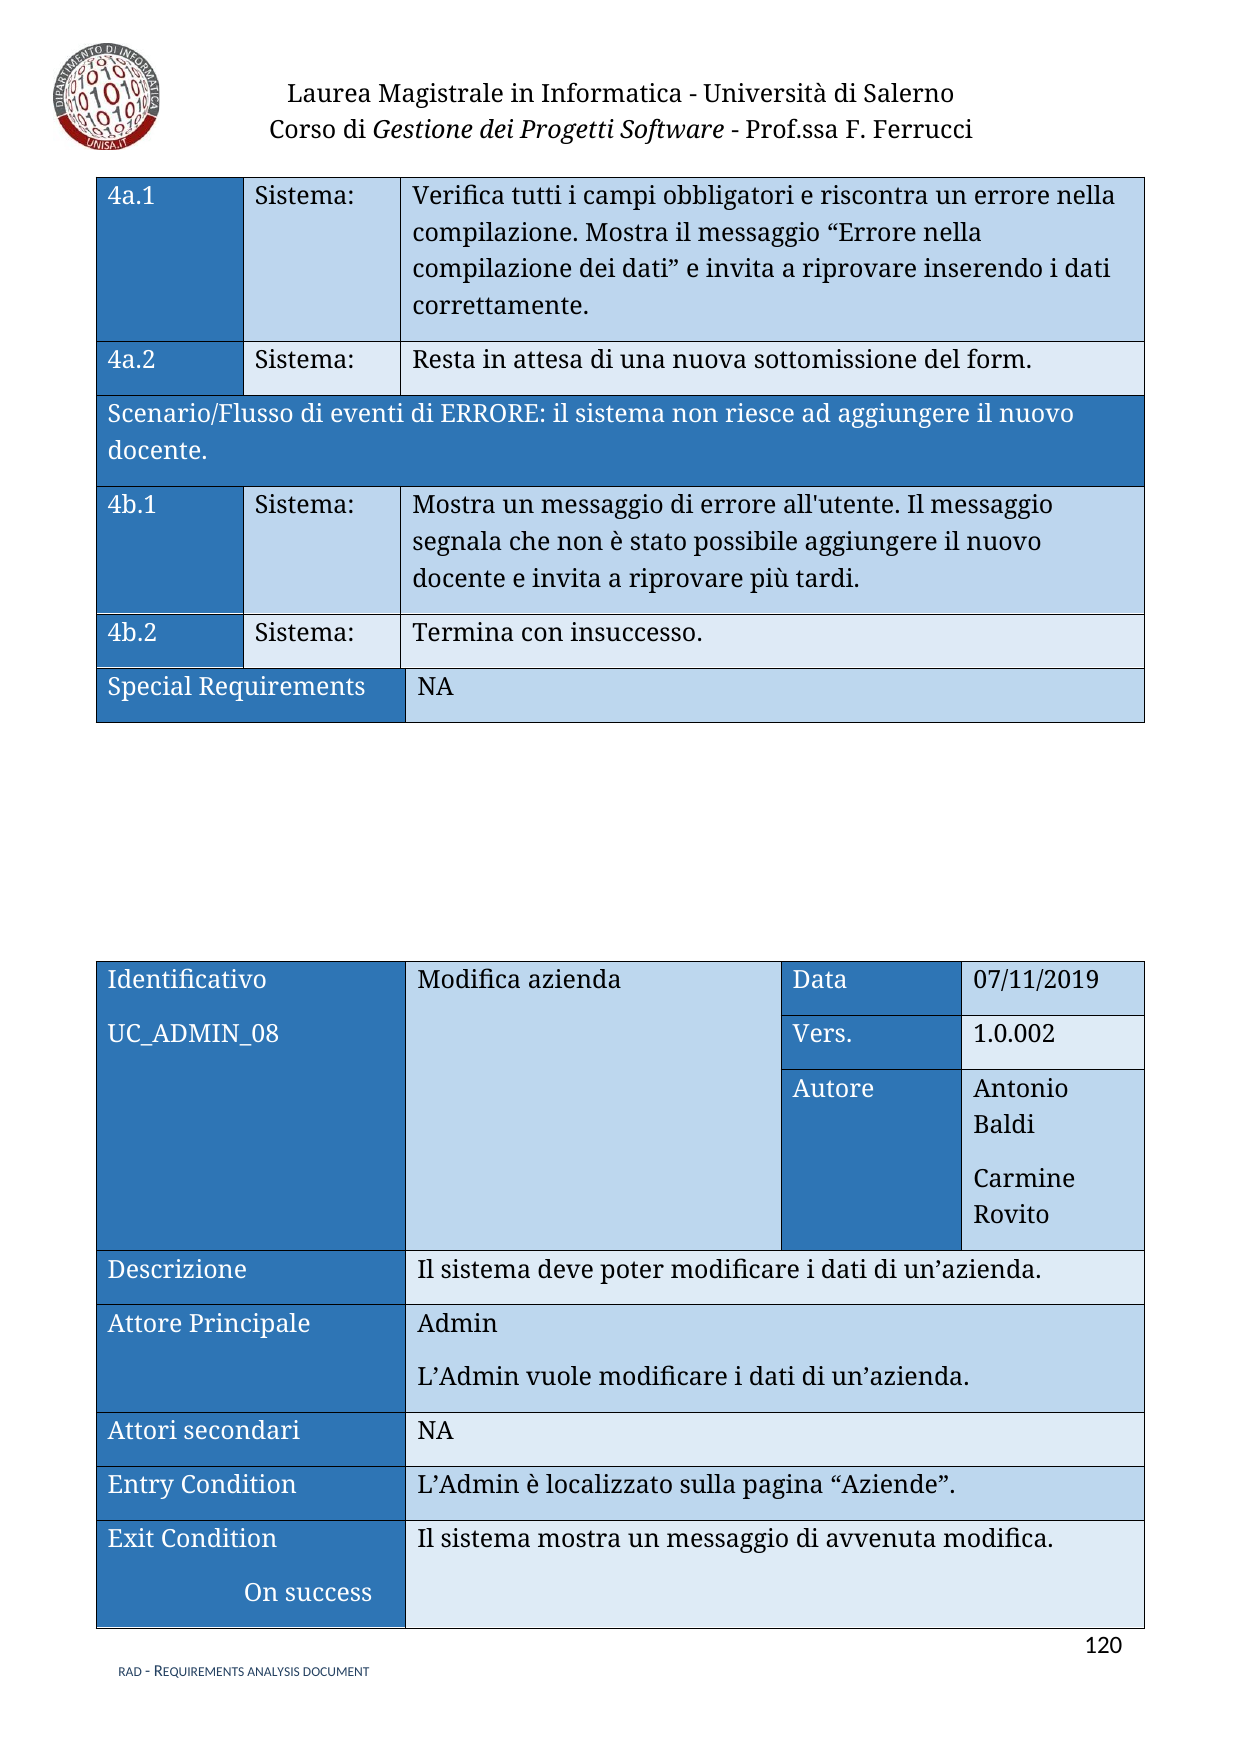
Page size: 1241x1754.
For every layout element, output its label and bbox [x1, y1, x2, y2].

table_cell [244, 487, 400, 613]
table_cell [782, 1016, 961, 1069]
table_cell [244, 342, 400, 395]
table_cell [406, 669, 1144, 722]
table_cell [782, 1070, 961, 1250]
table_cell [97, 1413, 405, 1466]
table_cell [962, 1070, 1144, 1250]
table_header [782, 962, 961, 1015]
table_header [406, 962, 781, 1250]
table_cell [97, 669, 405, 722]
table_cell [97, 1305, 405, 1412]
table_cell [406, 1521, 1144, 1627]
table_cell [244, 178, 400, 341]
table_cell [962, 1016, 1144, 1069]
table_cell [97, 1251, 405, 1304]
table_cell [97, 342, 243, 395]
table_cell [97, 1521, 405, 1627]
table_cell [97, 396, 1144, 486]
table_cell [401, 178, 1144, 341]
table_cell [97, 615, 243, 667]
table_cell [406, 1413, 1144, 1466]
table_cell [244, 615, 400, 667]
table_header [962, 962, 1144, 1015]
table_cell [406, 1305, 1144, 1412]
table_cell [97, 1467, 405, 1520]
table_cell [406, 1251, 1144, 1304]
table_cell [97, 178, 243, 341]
picture [53, 43, 160, 150]
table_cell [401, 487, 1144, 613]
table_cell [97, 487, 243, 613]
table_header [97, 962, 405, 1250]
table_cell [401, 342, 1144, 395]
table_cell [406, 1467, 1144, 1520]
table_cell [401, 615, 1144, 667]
